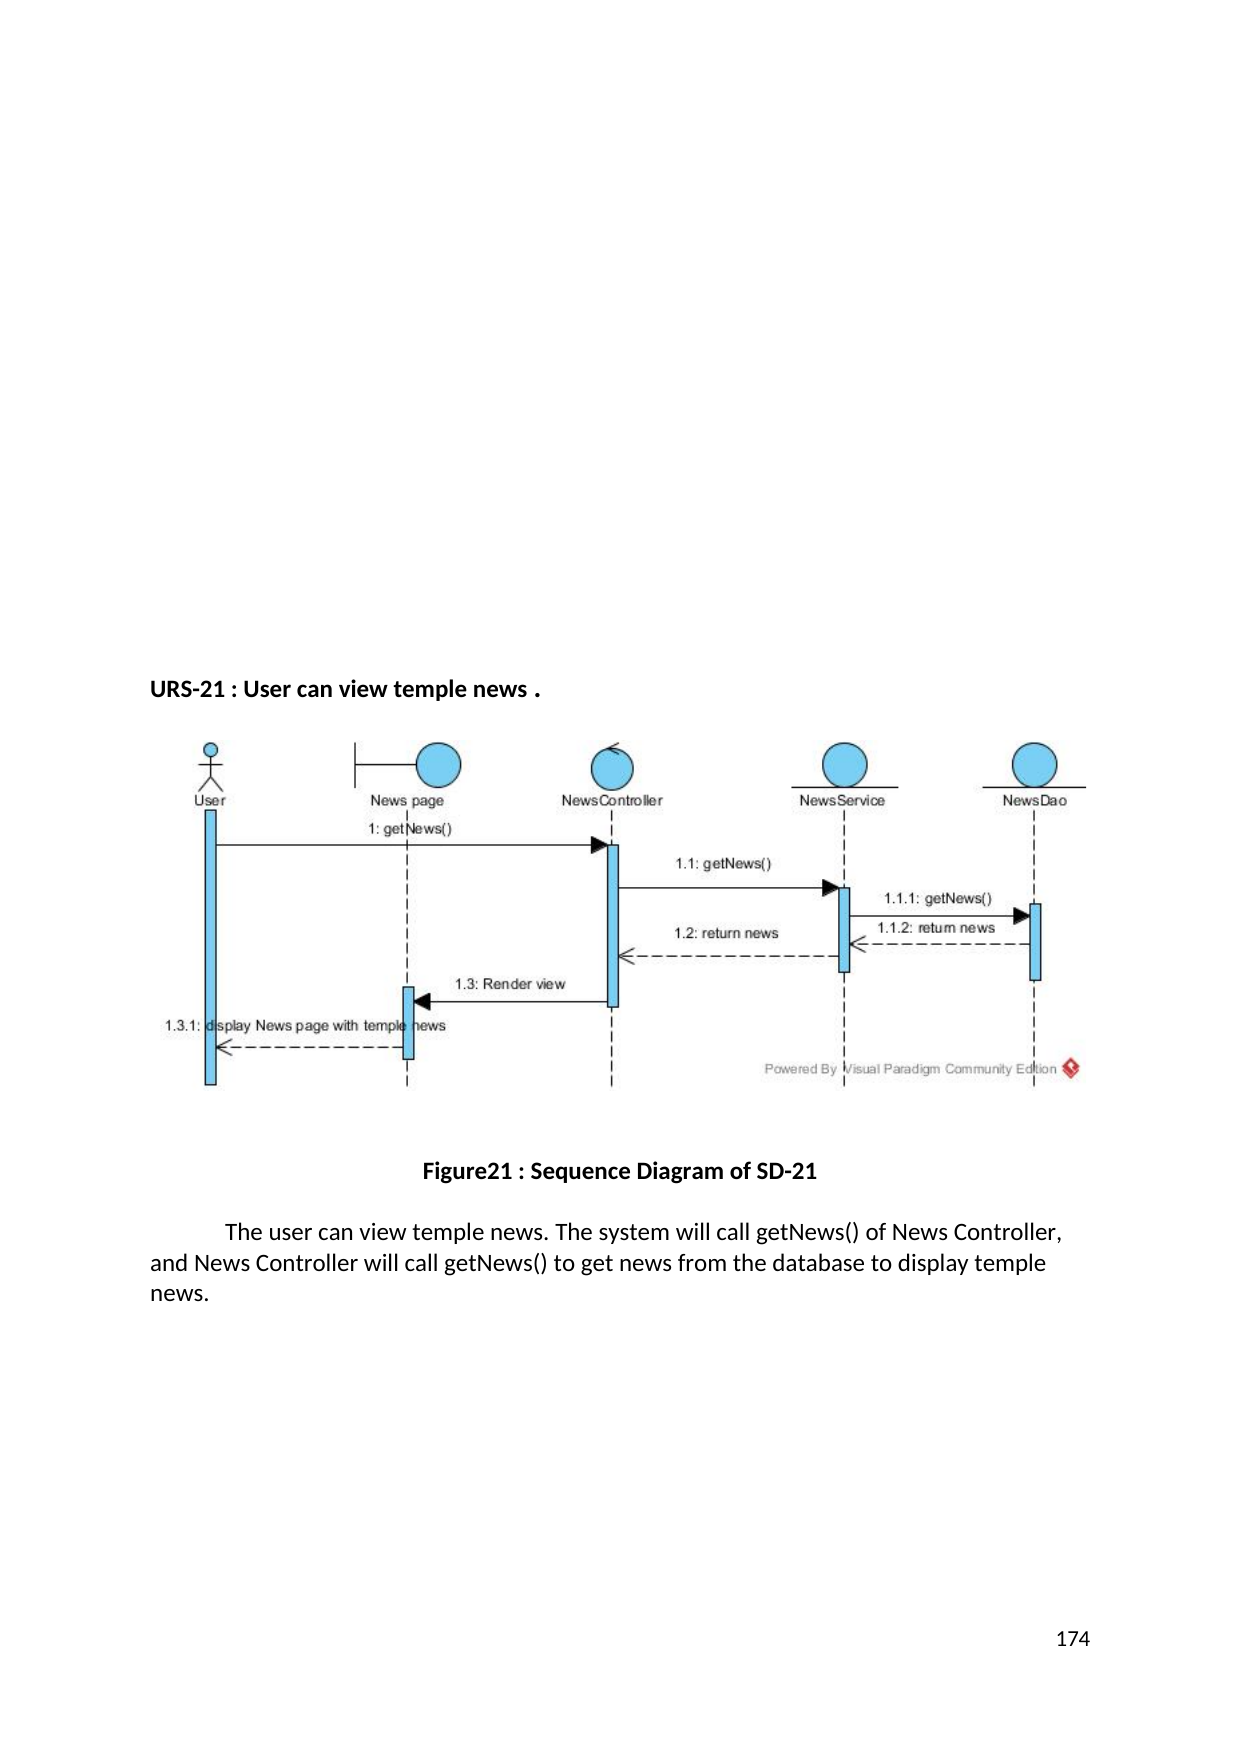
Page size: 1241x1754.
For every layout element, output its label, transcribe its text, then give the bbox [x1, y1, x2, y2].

picture [150, 740, 1087, 1091]
text Figure21 : Sequence Diagram of SD-21 [150, 1155, 1090, 1186]
text The user can view temple news. The system will call getNews() of News Controller, and News Controller will call getNews() to get news from the database to display temple news. [150, 1216, 1090, 1308]
text URS-21 : User can view temple news . [150, 669, 1090, 705]
